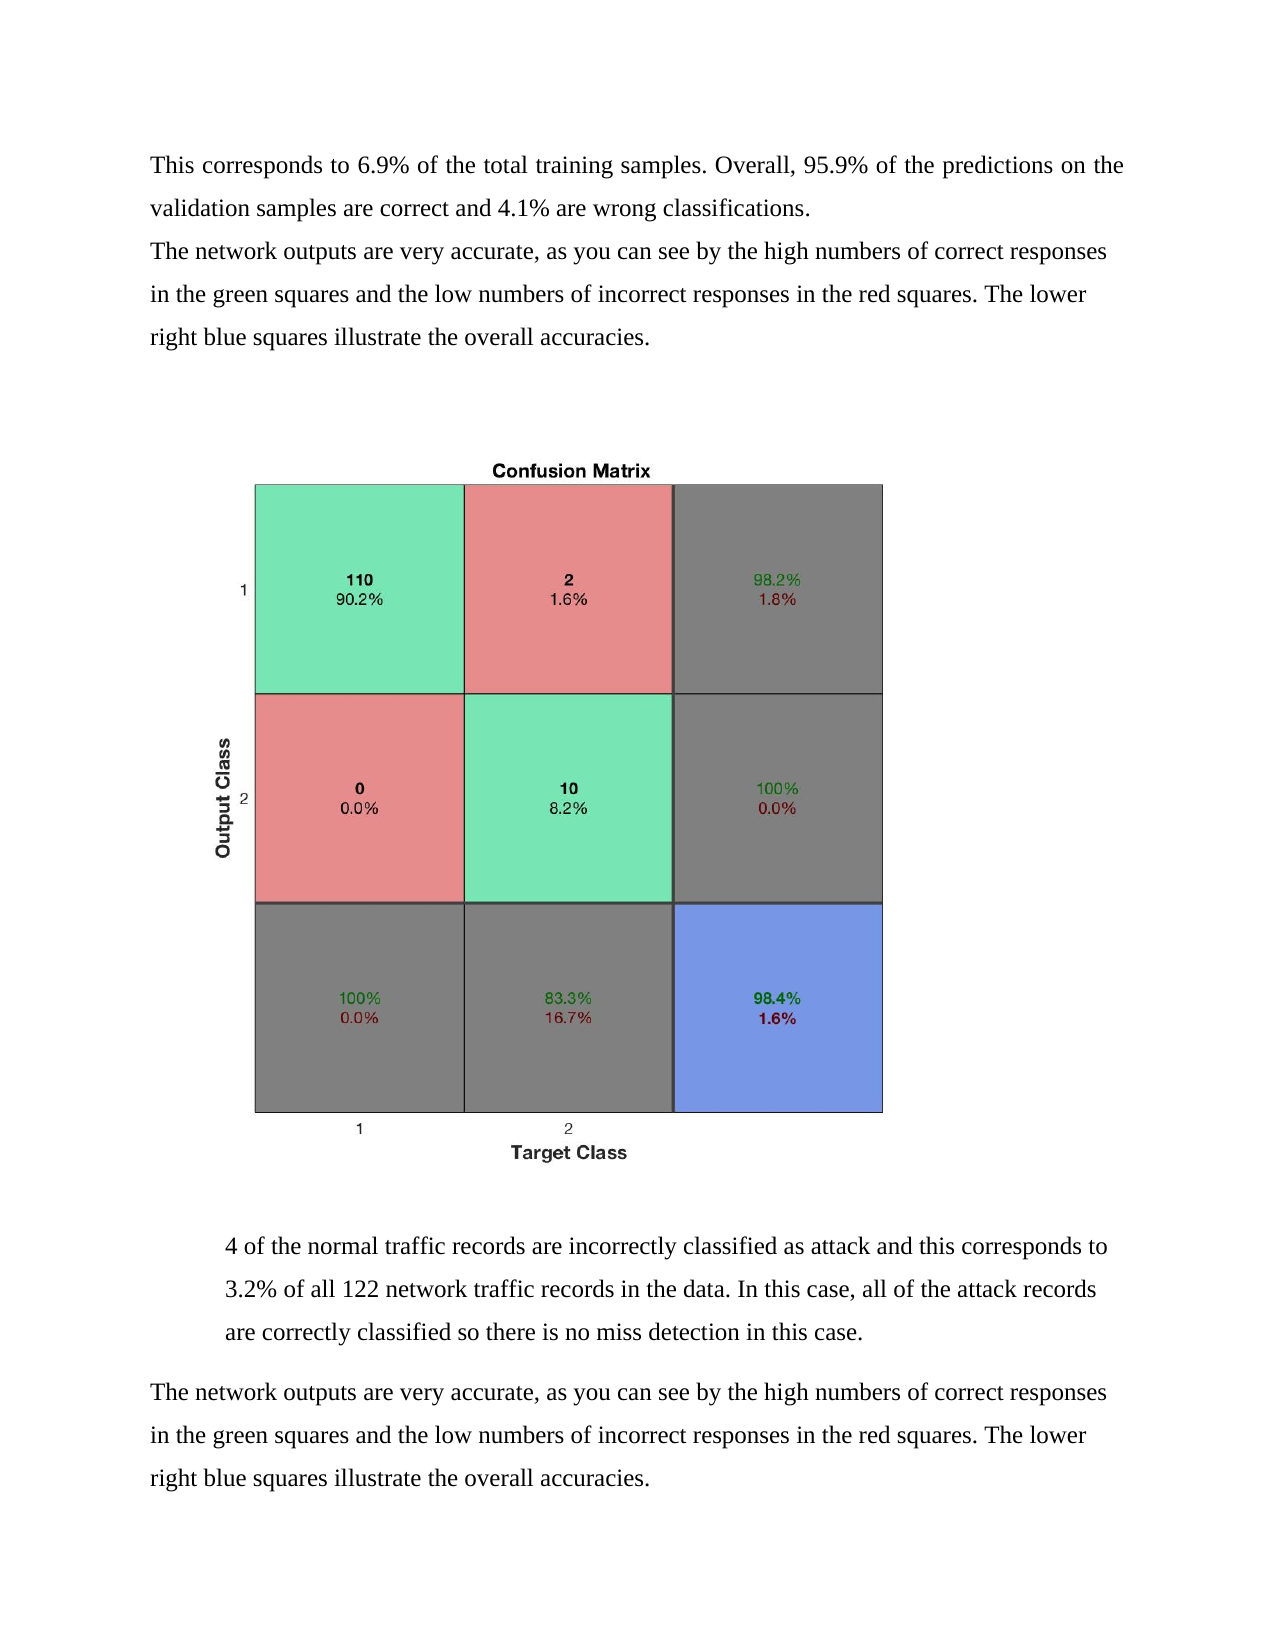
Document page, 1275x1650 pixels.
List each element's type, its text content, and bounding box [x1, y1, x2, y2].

text The network outputs are very accurate, as you can see by the high numbers of correct responses in the green squares and the low numbers of incorrect responses in the red squares. The lower right blue squares illustrate the overall accuracies. [150, 236, 1125, 351]
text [150, 150, 1125, 222]
text The network outputs are very accurate, as you can see by the high numbers of correct responses in the green squares and the low numbers of incorrect responses in the red squares. The lower right blue squares illustrate the overall accuracies. [150, 1377, 1125, 1492]
picture [150, 408, 959, 1217]
list 4 of the normal traffic records are incorrectly classified as attack and this corresponds to 3.2% of all 122 network traffic records in the data. In this case, all of the attack records are correctly classified so there is no miss detection in this case. [225, 1231, 1125, 1346]
